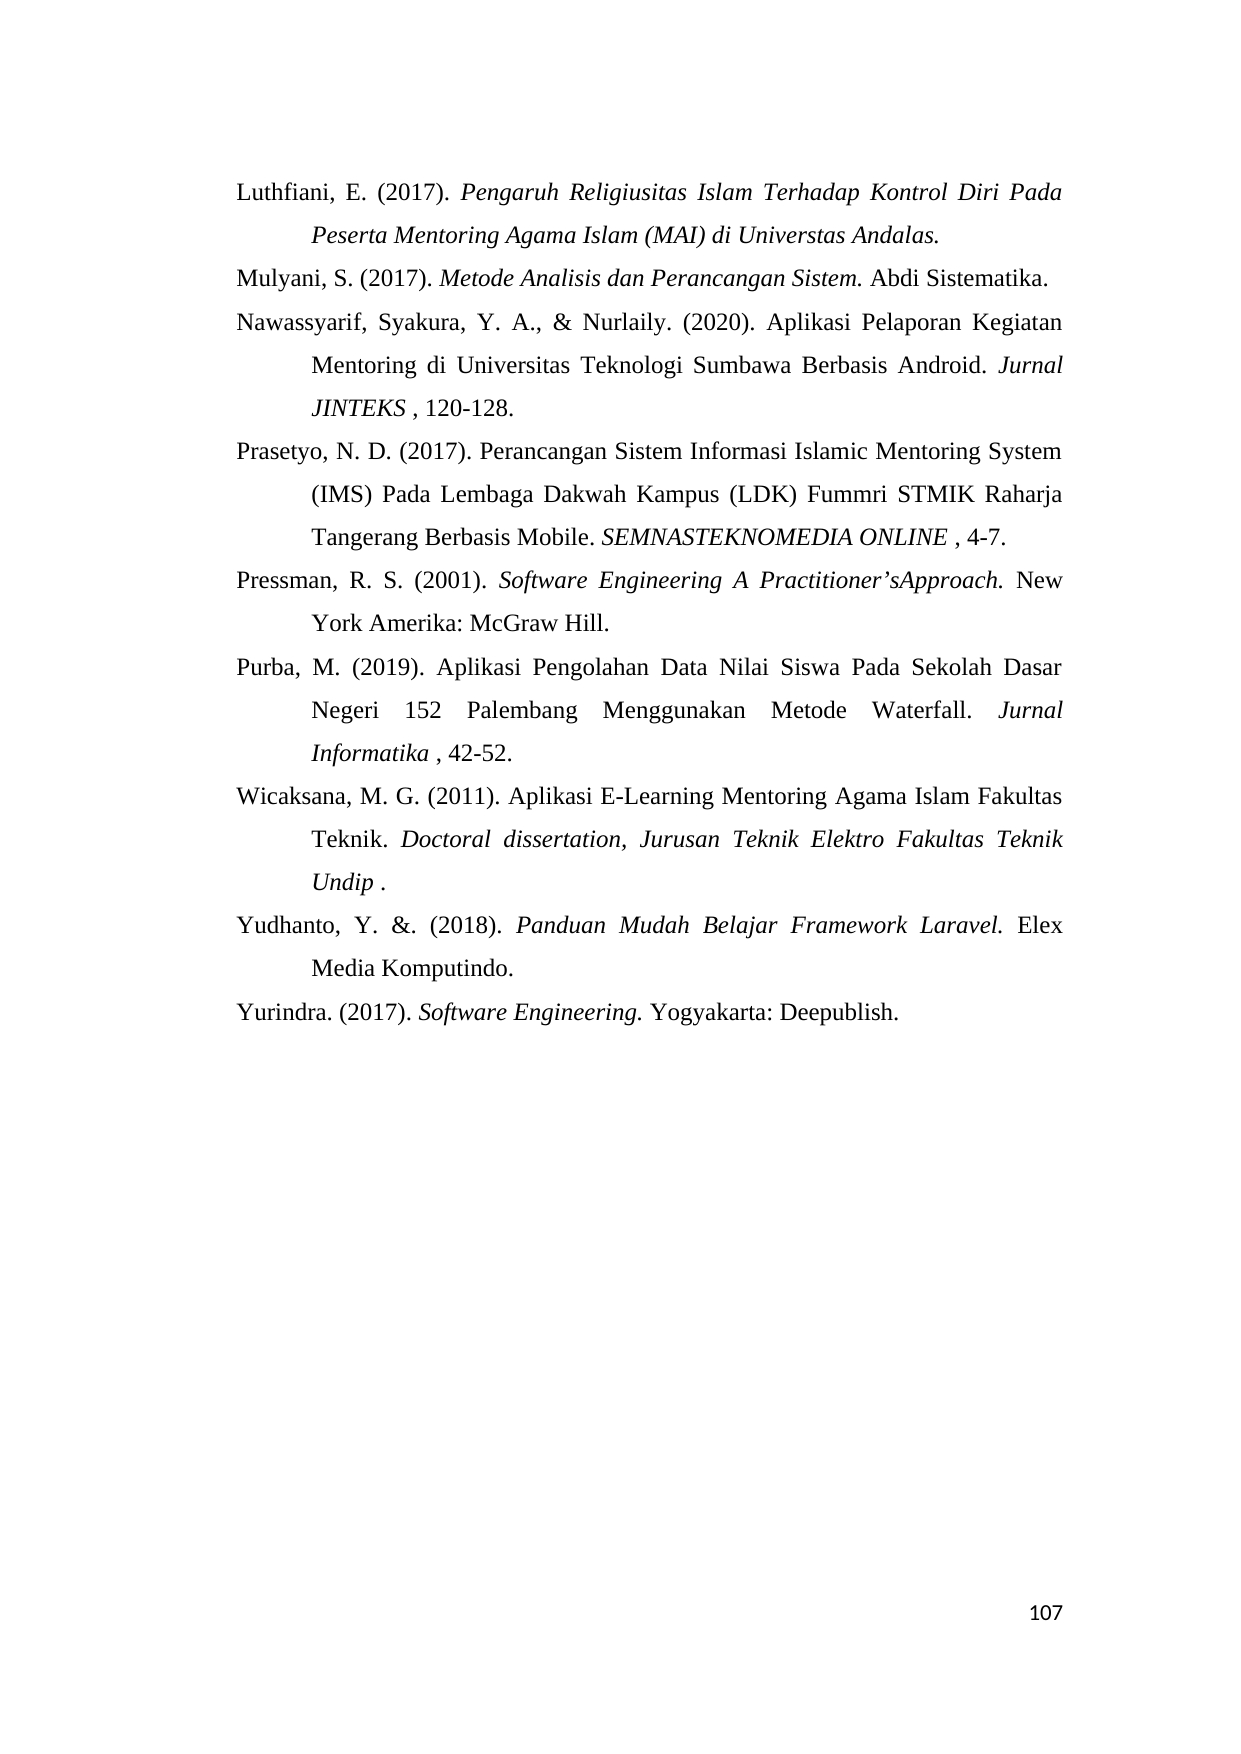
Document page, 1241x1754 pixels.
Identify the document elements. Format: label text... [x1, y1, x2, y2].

text Yudhanto, Y. &. (2018). Panduan Mudah Belajar Framework Laravel. Elex Media Komputindo. [236, 910, 1063, 982]
text Mulyani, S. (2017). Metode Analisis dan Perancangan Sistem. Abdi Sistematika. [236, 263, 1063, 292]
text Pressman, R. S. (2001). Software Engineering A Practitioner’sApproach. New York Amerika: McGraw Hill. [236, 565, 1063, 637]
text Luthfiani, E. (2017). Pengaruh Religiusitas Islam Terhadap Kontrol Diri Pada Peserta Mentoring Agama Islam (MAI) di Universtas Andalas. [236, 177, 1063, 249]
text Yurindra. (2017). Software Engineering. Yogyakarta: Deepublish. [236, 997, 1063, 1025]
text Wicaksana, M. G. (2011). Aplikasi E-Learning Mentoring Agama Islam Fakultas Teknik. Doctoral dissertation, Jurusan Teknik Elektro Fakultas Teknik Undip . [236, 781, 1063, 896]
text Purba, M. (2019). Aplikasi Pengolahan Data Nilai Siswa Pada Sekolah Dasar Negeri 152 Palembang Menggunakan Metode Waterfall. Jurnal Informatika , 42-52. [236, 652, 1063, 767]
text Nawassyarif, Syakura, Y. A., & Nurlaily. (2020). Aplikasi Pelaporan Kegiatan Mentoring di Universitas Teknologi Sumbawa Berbasis Android. Jurnal JINTEKS , 120-128. [236, 307, 1063, 422]
text Prasetyo, N. D. (2017). Perancangan Sistem Informasi Islamic Mentoring System (IMS) Pada Lembaga Dakwah Kampus (LDK) Fummri STMIK Raharja Tangerang Berbasis Mobile. SEMNASTEKNOMEDIA ONLINE , 4-7. [236, 436, 1063, 551]
